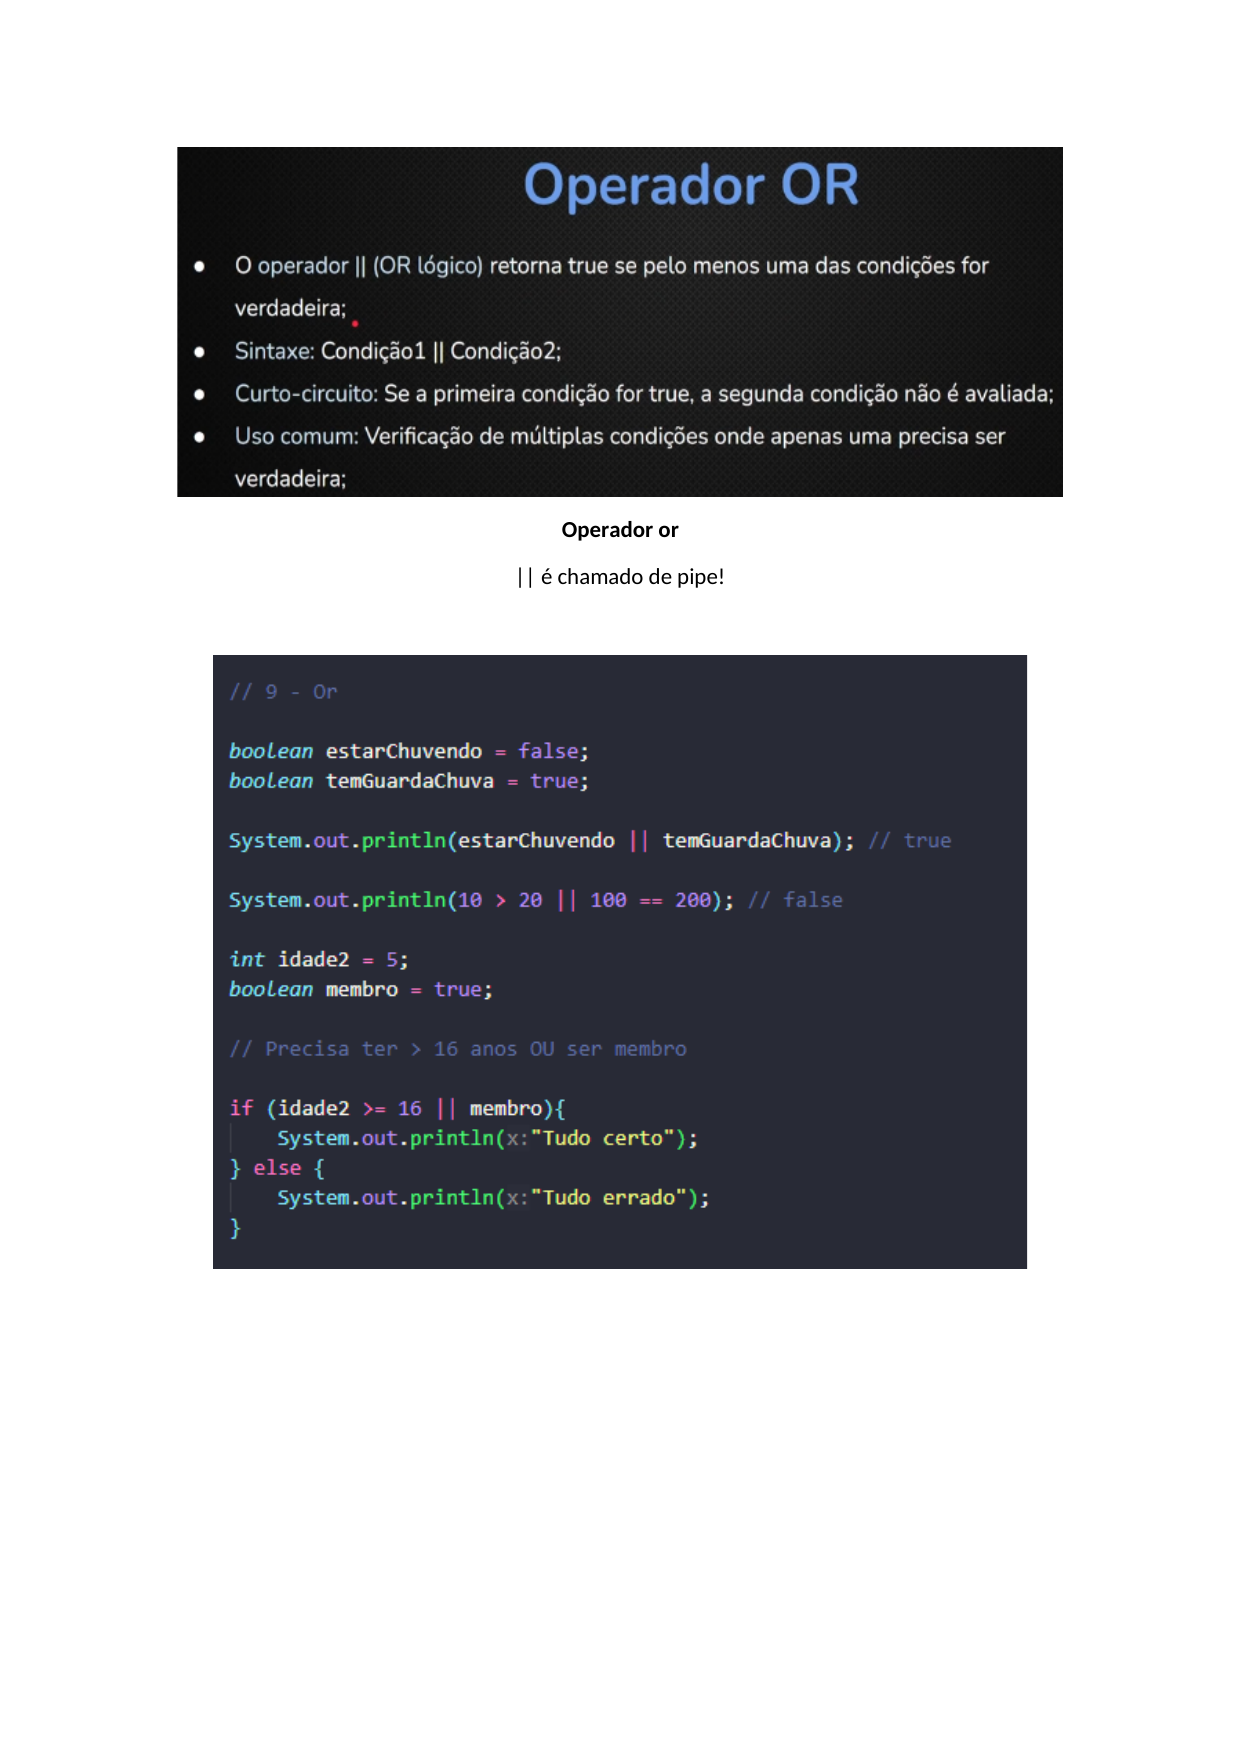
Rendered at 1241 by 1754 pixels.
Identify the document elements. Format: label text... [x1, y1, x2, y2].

picture [213, 655, 1028, 1269]
text Operador or [177, 515, 1063, 543]
text || é chamado de pipe! [177, 562, 1063, 590]
picture [177, 147, 1063, 497]
